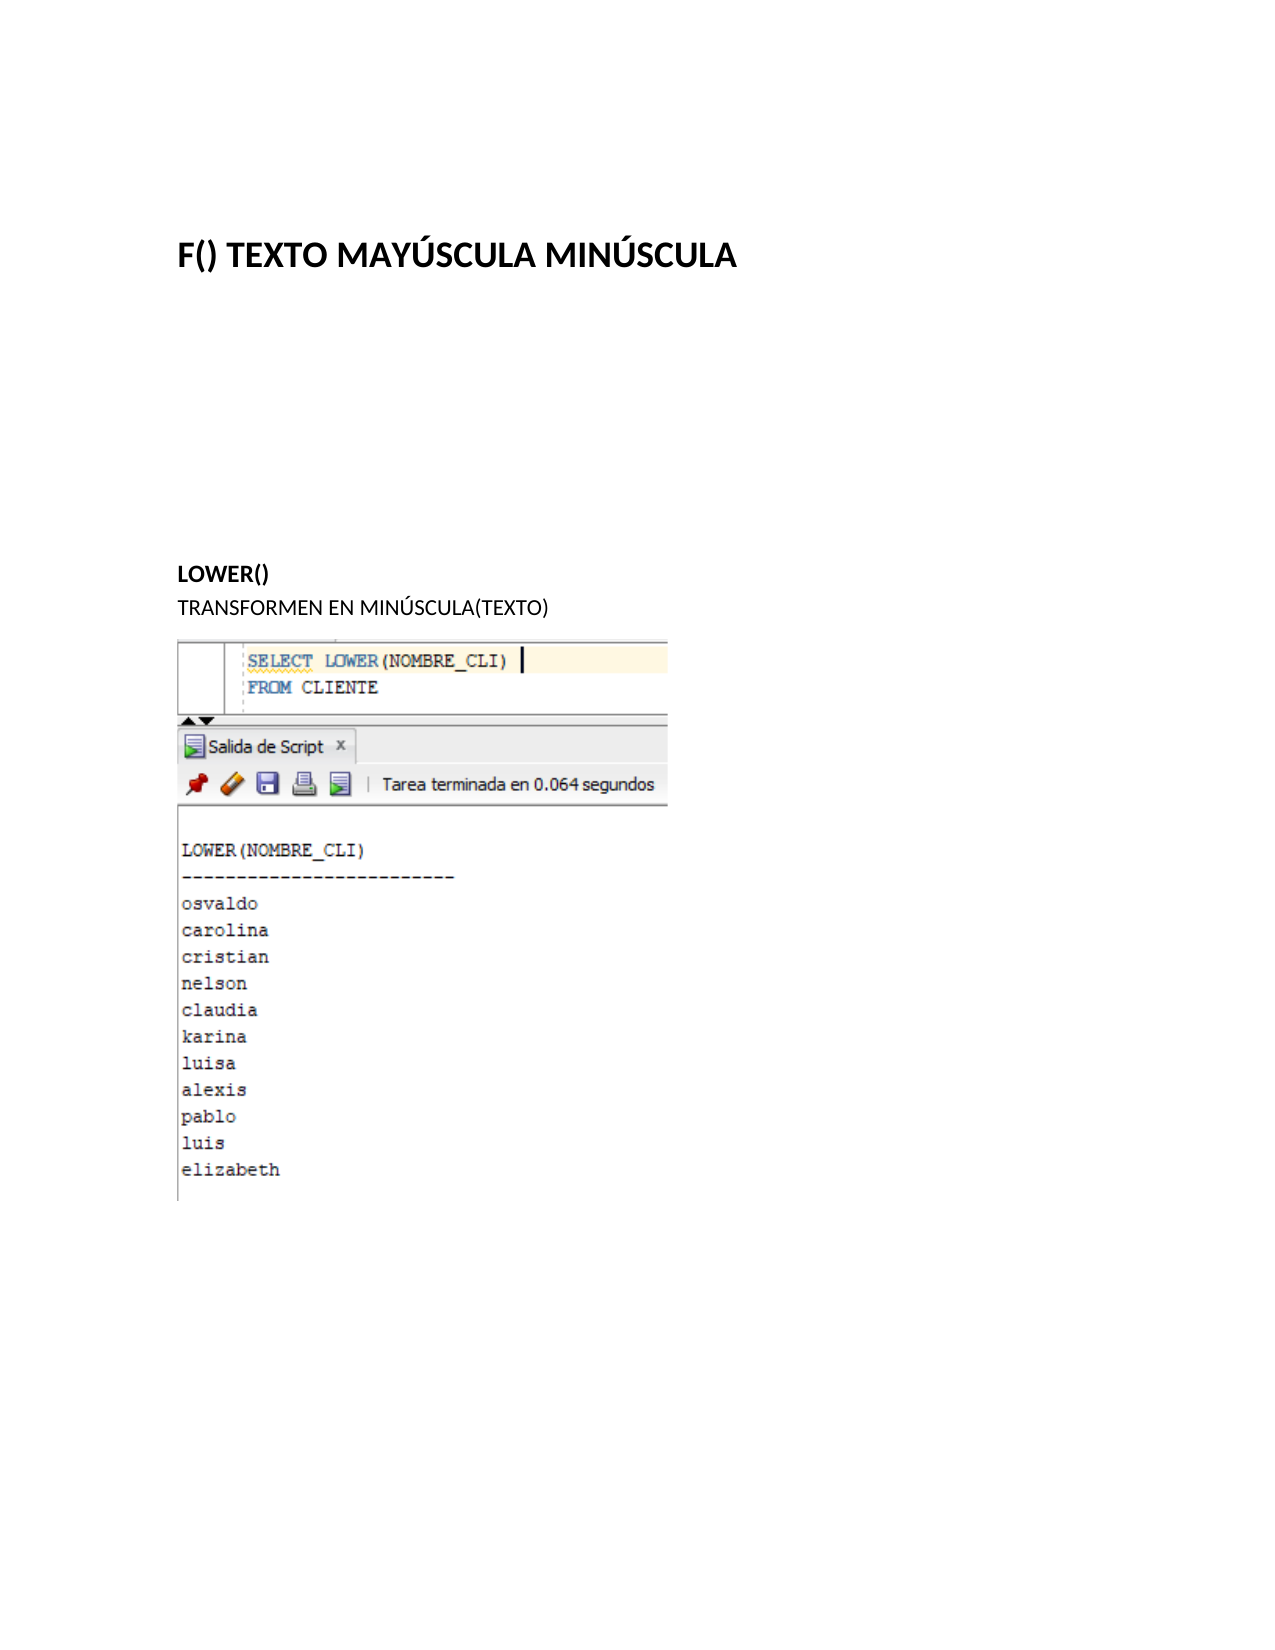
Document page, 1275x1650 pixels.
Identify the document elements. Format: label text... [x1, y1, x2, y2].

picture [177, 639, 668, 1201]
subtitle LOWER() [177, 558, 1098, 589]
subtitle F() TEXTO MAYÚSCULA MINÚSCULA [177, 231, 1098, 277]
text TRANSFORMEN EN MINÚSCULA(TEXTO) [177, 593, 1098, 621]
